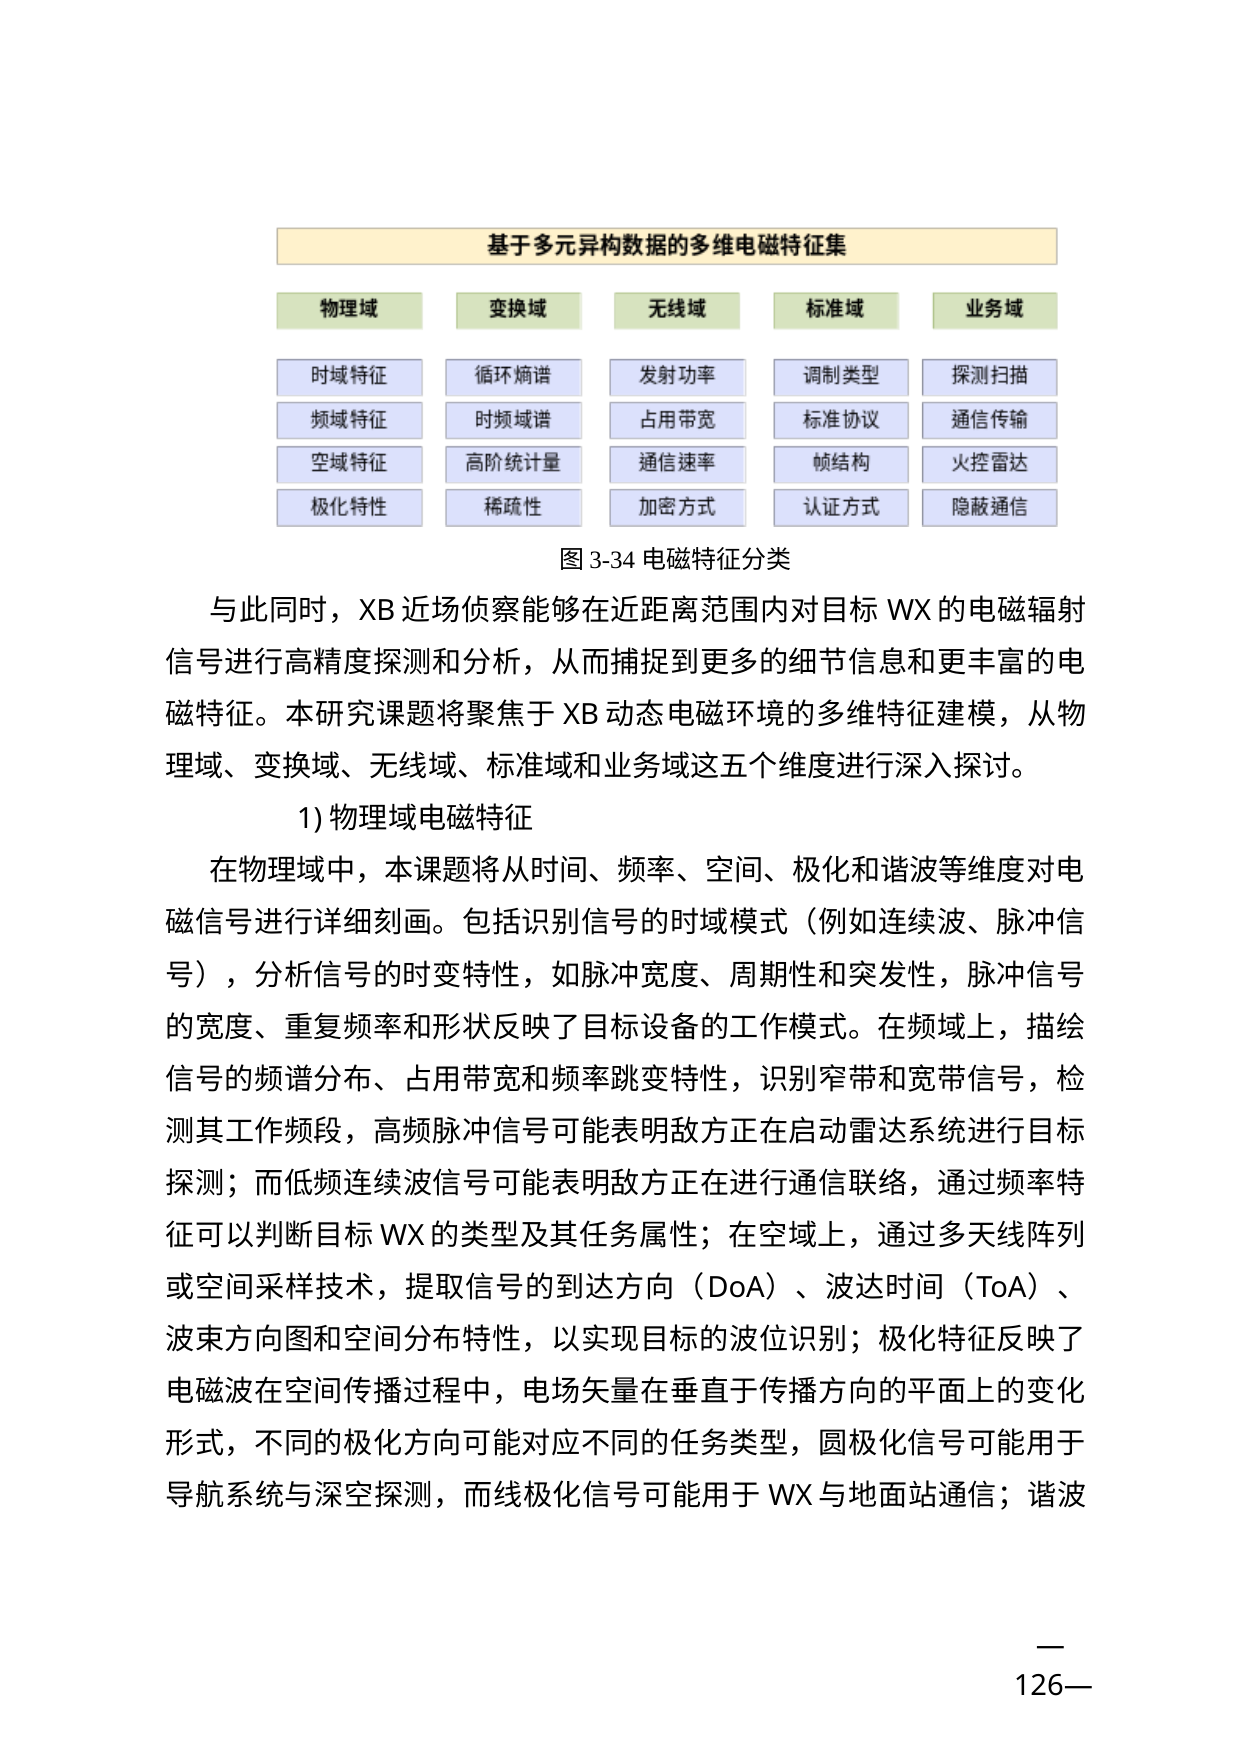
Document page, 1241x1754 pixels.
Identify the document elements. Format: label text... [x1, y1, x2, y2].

list 1) 物理域电磁特征 [253, 787, 1087, 839]
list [165, 839, 1087, 1516]
list 与此同时，XB近场侦察能够在近距离范围内对目标WX的电磁辐射信号进行高精度探测和分析，从而捕捉到更多的细节信息和更丰富的电磁特征。本研究课题将聚焦于XB动态电磁环境的多维特征建模，从物理域、变换域、无线域、标准域和业务域这五个维度进行深入探讨。 [165, 579, 1087, 787]
list 图3-34 电磁特征分类 [516, 527, 1087, 579]
